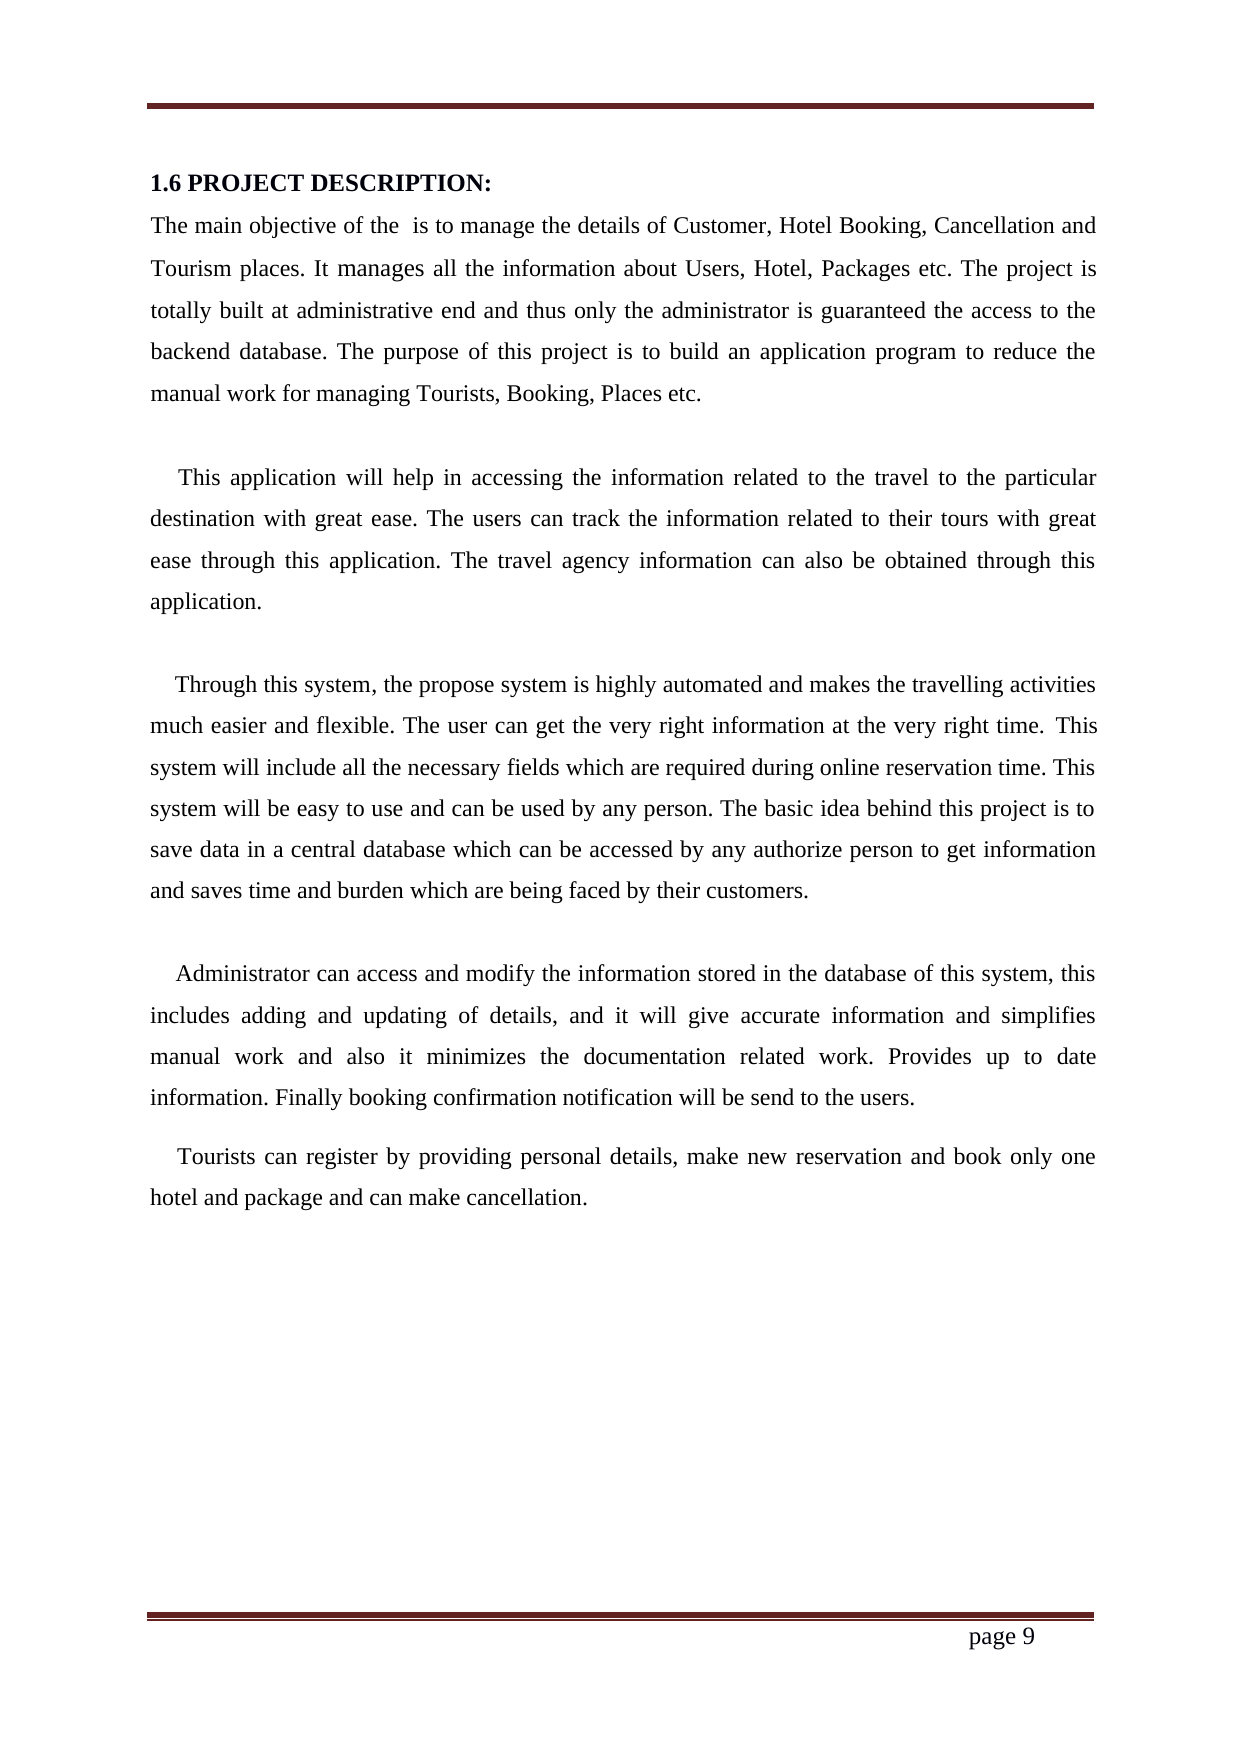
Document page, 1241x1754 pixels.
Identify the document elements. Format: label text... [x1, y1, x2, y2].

text  This application will help in accessing the information related to the travel to the particular destination with great ease. The users can track the information related to their tours with great ease through this application. The travel agency information can also be obtained through this application. [150, 463, 1098, 615]
subtitle 1.6 PROJECT DESCRIPTION: [150, 168, 1098, 197]
text  Tourists can register by providing personal details, make new reservation and book only one hotel and package and can make cancellation. [150, 1142, 1098, 1211]
text  Administrator can access and modify the information stored in the database of this system, this includes adding and updating of details, and it will give accurate information and simplifies manual work and also it minimizes the documentation related work. Provides up to date information. Finally booking confirmation notification will be send to the users. [150, 959, 1098, 1111]
text  Through this system, the propose system is highly automated and makes the travelling activities much easier and flexible. The user can get the very right information at the very right time. This system will include all the necessary fields which are required during online reservation time. This system will be easy to use and can be used by any person. The basic idea behind this project is to save data in a central database which can be accessed by any authorize person to get information and saves time and burden which are being faced by their customers. [150, 670, 1098, 904]
text The main objective of the is to manage the details of Customer, Hotel Booking, Cancellation and Tourism places. It manages all the information about Users, Hotel, Packages etc. The project is totally built at administrative end and thus only the administrator is guaranteed the access to the backend database. The purpose of this project is to build an application program to reduce the manual work for managing Tourists, Booking, Places etc. [150, 211, 1098, 406]
